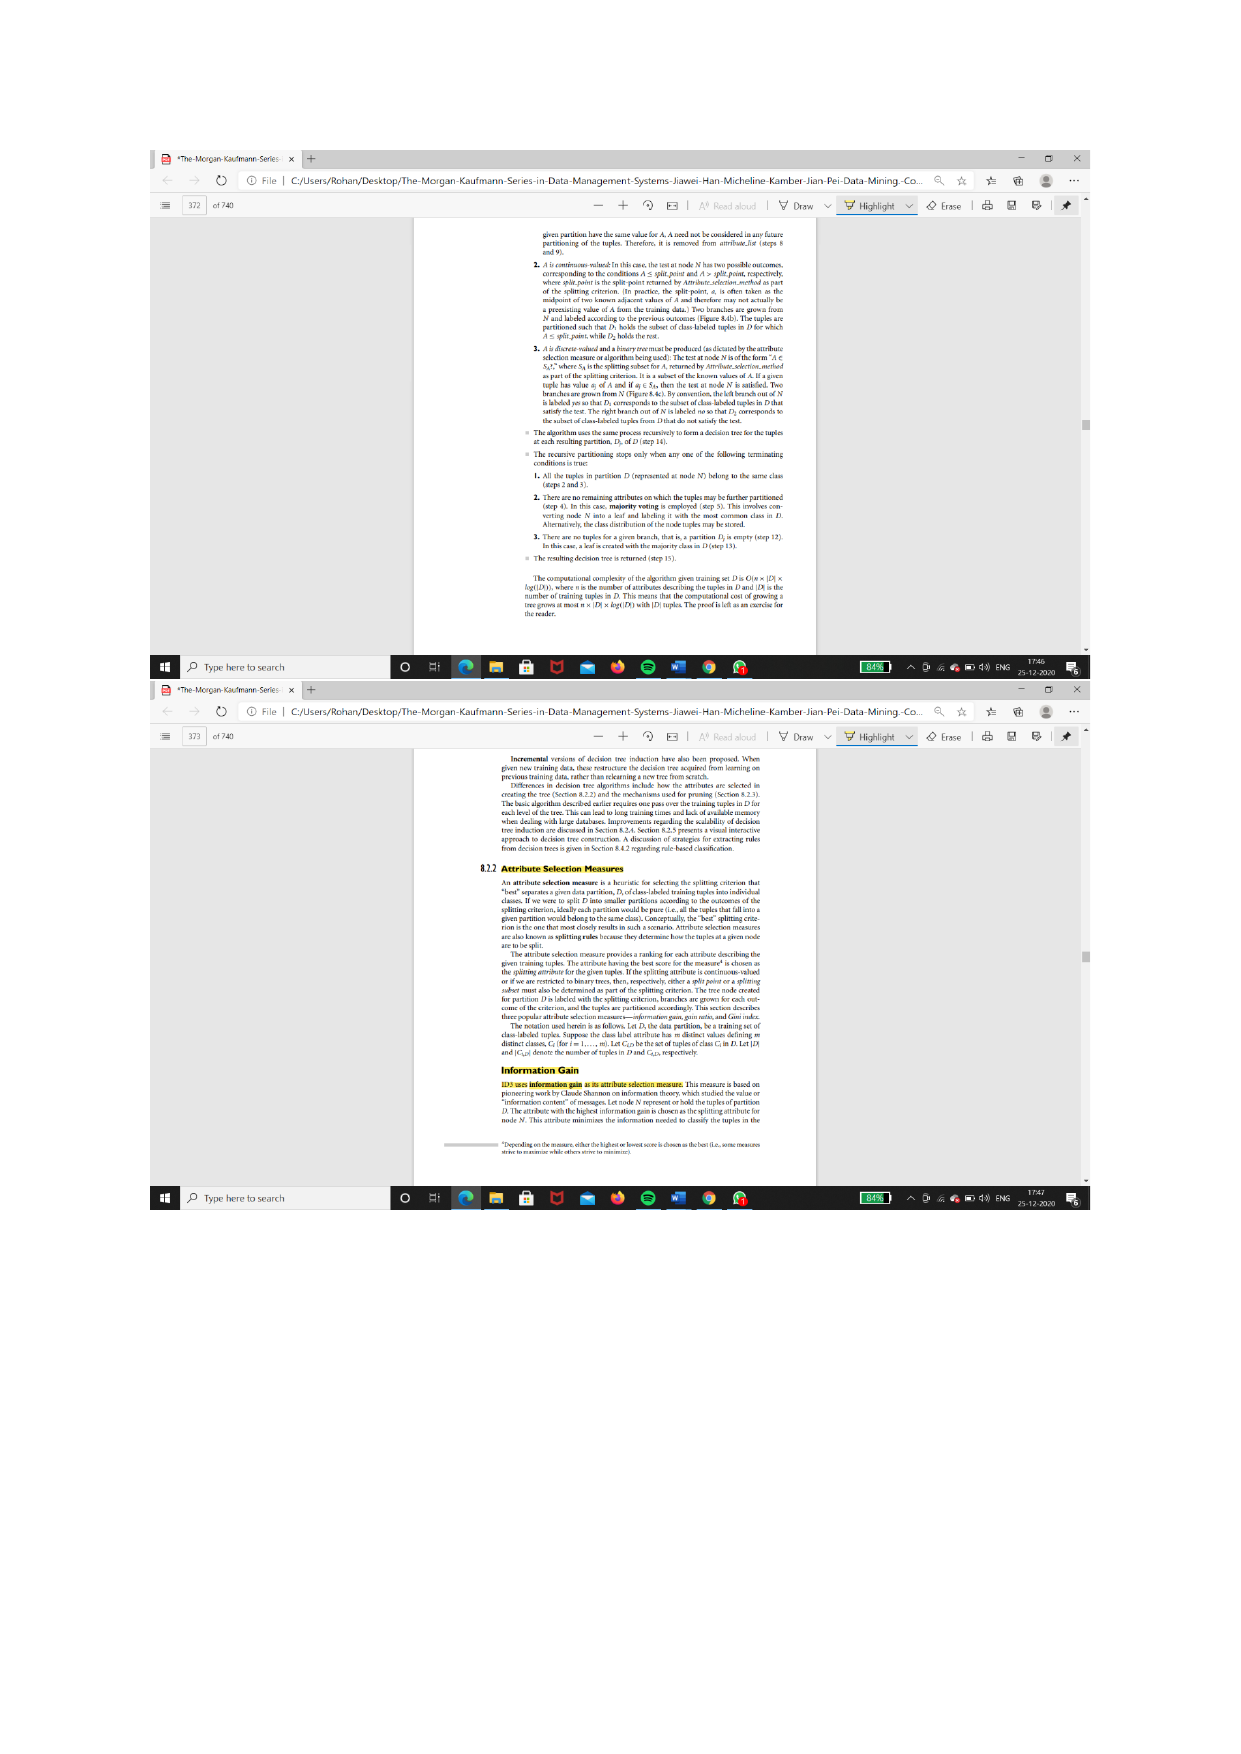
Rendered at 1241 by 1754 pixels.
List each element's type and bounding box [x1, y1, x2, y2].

picture [150, 681, 1091, 1210]
picture [150, 150, 1091, 679]
